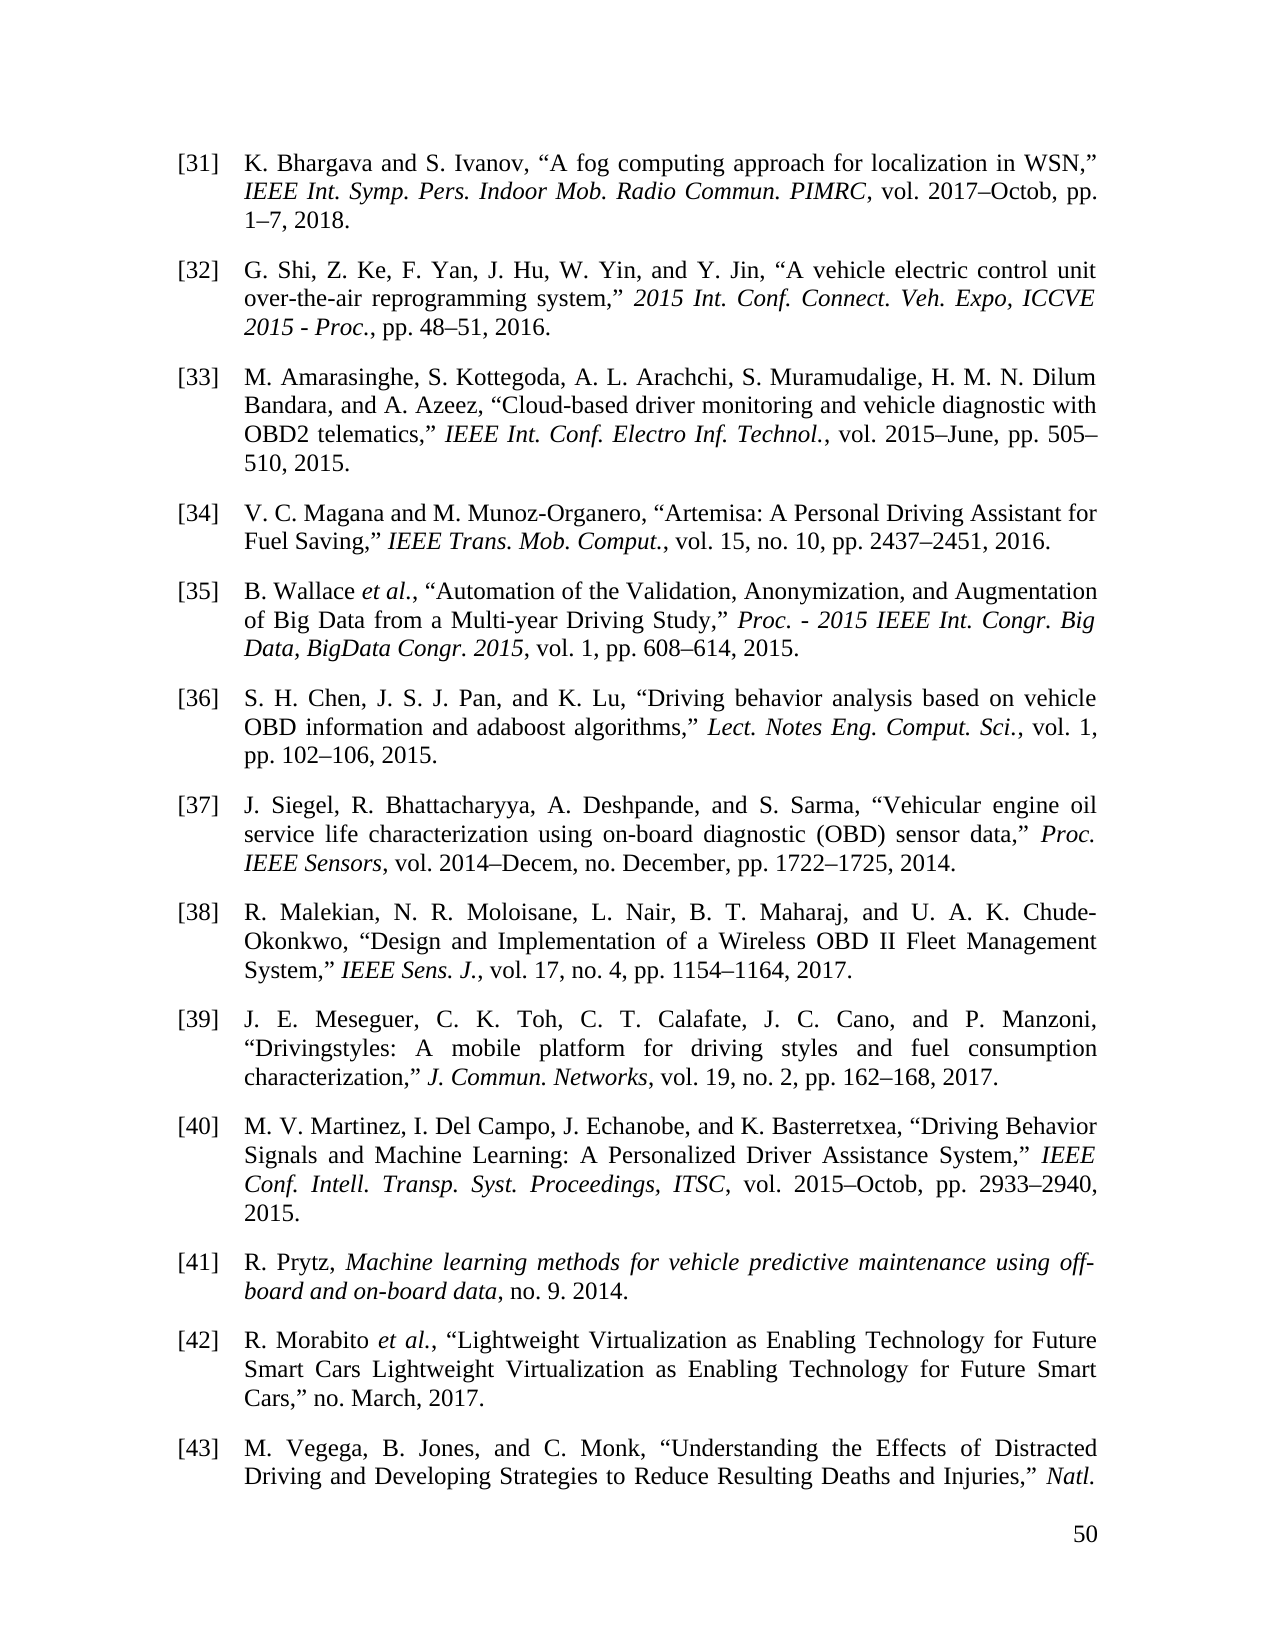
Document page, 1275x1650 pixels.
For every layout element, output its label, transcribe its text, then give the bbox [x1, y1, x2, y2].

text [42] R. Morabito et al., “Lightweight Virtualization as Enabling Technology for Future Smart Cars Lightweight Virtualization as Enabling Technology for Future Smart Cars,” no. March, 2017. [177, 1326, 1098, 1412]
text [32] G. Shi, Z. Ke, F. Yan, J. Hu, W. Yin, and Y. Jin, “A vehicle electric control unit over-the-air reprogramming system,” 2015 Int. Conf. Connect. Veh. Expo, ICCVE 2015 - Proc., pp. 48–51, 2016. [177, 255, 1098, 341]
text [177, 1433, 1098, 1490]
text [35] B. Wallace et al., “Automation of the Validation, Anonymization, and Augmentation of Big Data from a Multi-year Driving Study,” Proc. - 2015 IEEE Int. Congr. Big Data, BigData Congr. 2015, vol. 1, pp. 608–614, 2015. [177, 576, 1098, 662]
text [40] M. V. Martinez, I. Del Campo, J. Echanobe, and K. Basterretxea, “Driving Behavior Signals and Machine Learning: A Personalized Driver Assistance System,” IEEE Conf. Intell. Transp. Syst. Proceedings, ITSC, vol. 2015–Octob, pp. 2933–2940, 2015. [177, 1111, 1098, 1226]
text [39] J. E. Meseguer, C. K. Toh, C. T. Calafate, J. C. Cano, and P. Manzoni, “Drivingstyles: A mobile platform for driving styles and fuel consumption characterization,” J. Commun. Networks, vol. 19, no. 2, pp. 162–168, 2017. [177, 1004, 1098, 1091]
text [34] V. C. Magana and M. Munoz-Organero, “Artemisa: A Personal Driving Assistant for Fuel Saving,” IEEE Trans. Mob. Comput., vol. 15, no. 10, pp. 2437–2451, 2016. [177, 498, 1098, 555]
text [36] S. H. Chen, J. S. J. Pan, and K. Lu, “Driving behavior analysis based on vehicle OBD information and adaboost algorithms,” Lect. Notes Eng. Comput. Sci., vol. 1, pp. 102–106, 2015. [177, 683, 1098, 769]
text [41] R. Prytz, Machine learning methods for vehicle predictive maintenance using off-board and on-board data, no. 9. 2014. [177, 1247, 1098, 1305]
text [31] K. Bhargava and S. Ivanov, “A fog computing approach for localization in WSN,” IEEE Int. Symp. Pers. Indoor Mob. Radio Commun. PIMRC, vol. 2017–Octob, pp. 1–7, 2018. [177, 148, 1098, 234]
text [37] J. Siegel, R. Bhattacharyya, A. Deshpande, and S. Sarma, “Vehicular engine oil service life characterization using on-board diagnostic (OBD) sensor data,” Proc. IEEE Sensors, vol. 2014–Decem, no. December, pp. 1722–1725, 2014. [177, 790, 1098, 876]
text [33] M. Amarasinghe, S. Kottegoda, A. L. Arachchi, S. Muramudalige, H. M. N. Dilum Bandara, and A. Azeez, “Cloud-based driver monitoring and vehicle diagnostic with OBD2 telematics,” IEEE Int. Conf. Electro Inf. Technol., vol. 2015–June, pp. 505–510, 2015. [177, 362, 1098, 477]
text [38] R. Malekian, N. R. Moloisane, L. Nair, B. T. Maharaj, and U. A. K. Chude-Okonkwo, “Design and Implementation of a Wireless OBD II Fleet Management System,” IEEE Sens. J., vol. 17, no. 4, pp. 1154–1164, 2017. [177, 897, 1098, 983]
